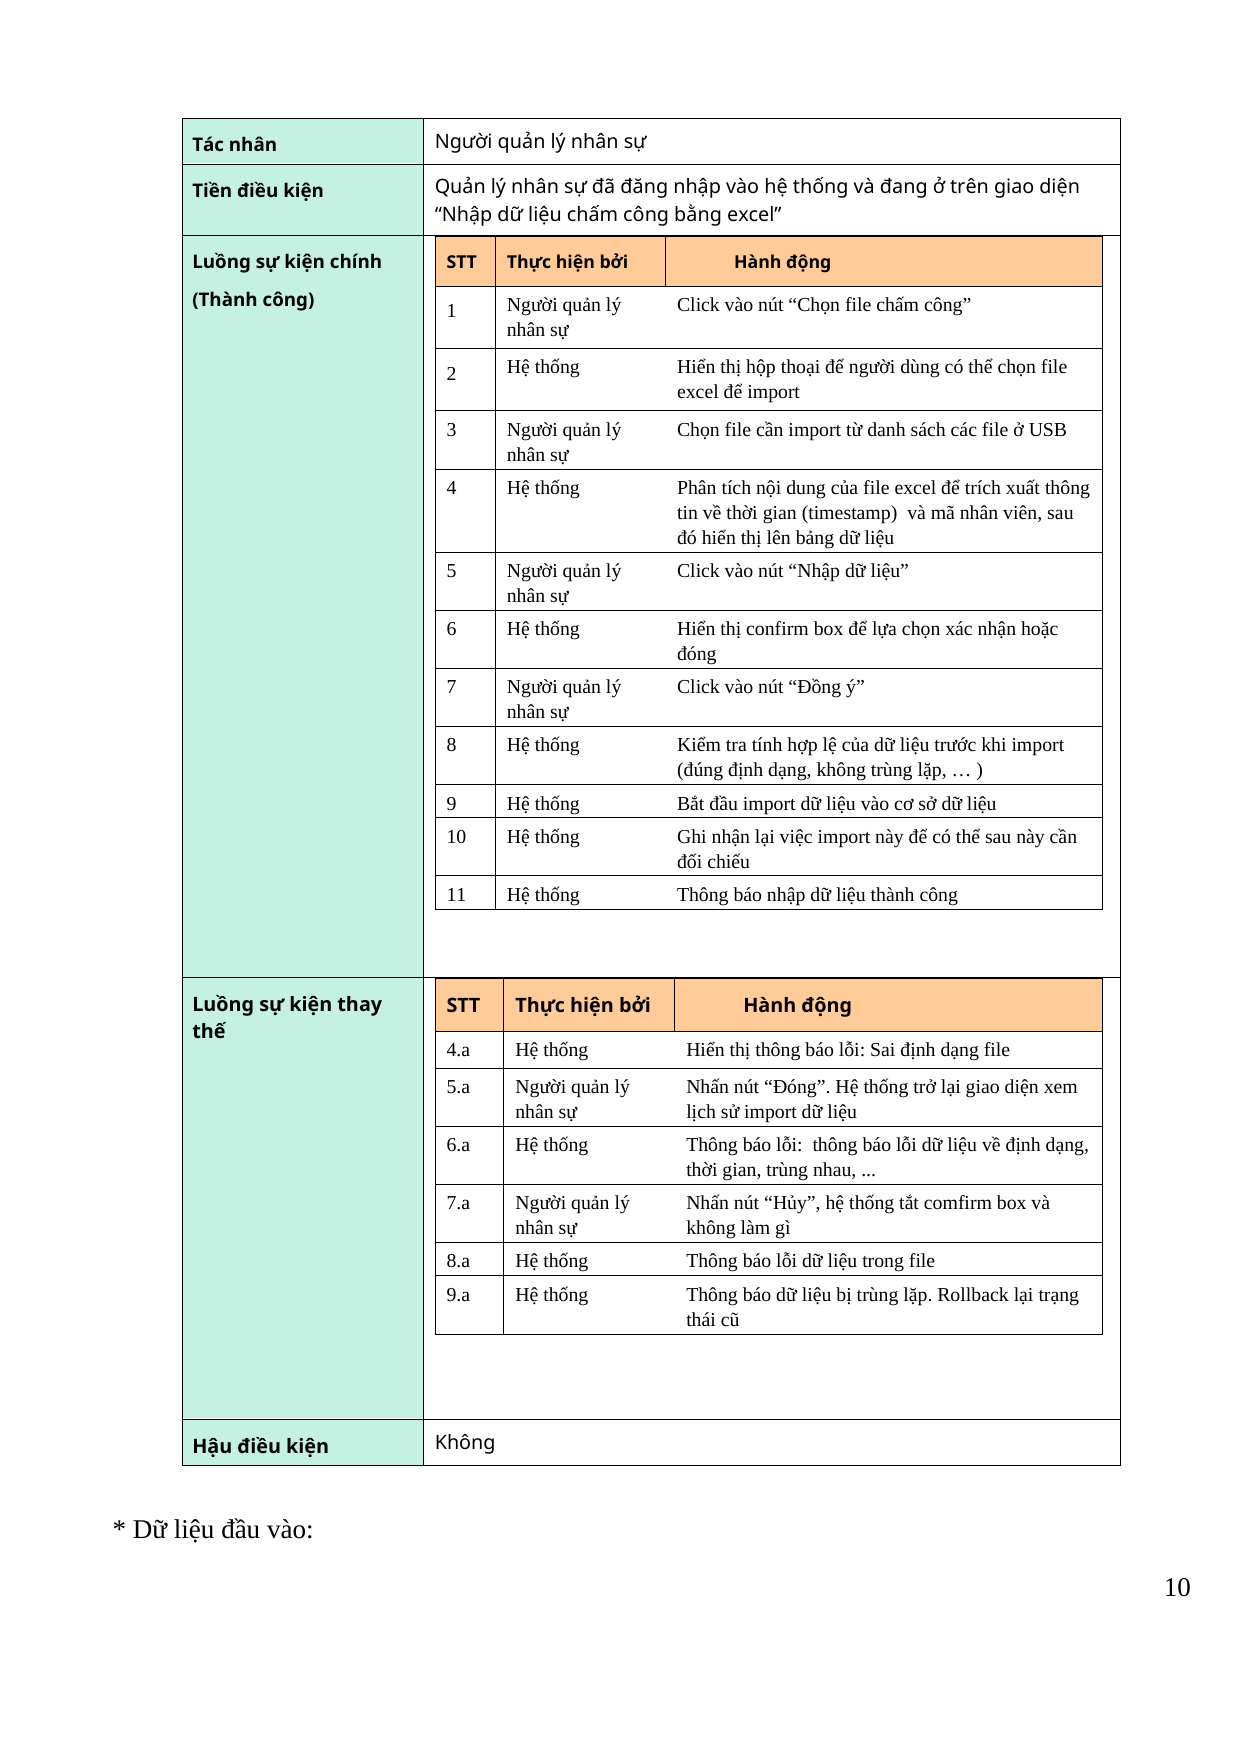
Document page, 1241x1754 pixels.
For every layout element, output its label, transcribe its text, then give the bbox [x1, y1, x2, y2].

table_cell Hậu điều kiện [183, 1420, 423, 1465]
text * Dữ liệu đầu vào: [112, 1513, 1191, 1544]
table_cell Luồng sự kiện chính (Thành công) [183, 236, 423, 977]
table_cell Không [424, 1420, 1120, 1465]
table_cell Người quản lý nhân sự [424, 119, 1120, 163]
table_cell Tiền điều kiện [183, 165, 423, 235]
table_cell Luồng sự kiện thay thế [183, 978, 423, 1418]
table_cell Tác nhân [183, 119, 423, 163]
table_cell [424, 978, 1120, 1418]
table_cell Quản lý nhân sự đã đăng nhập vào hệ thống và đang ở trên giao diện “Nhập dữ liệu chấm công bằng excel” [424, 165, 1120, 235]
table_cell [424, 236, 1120, 977]
